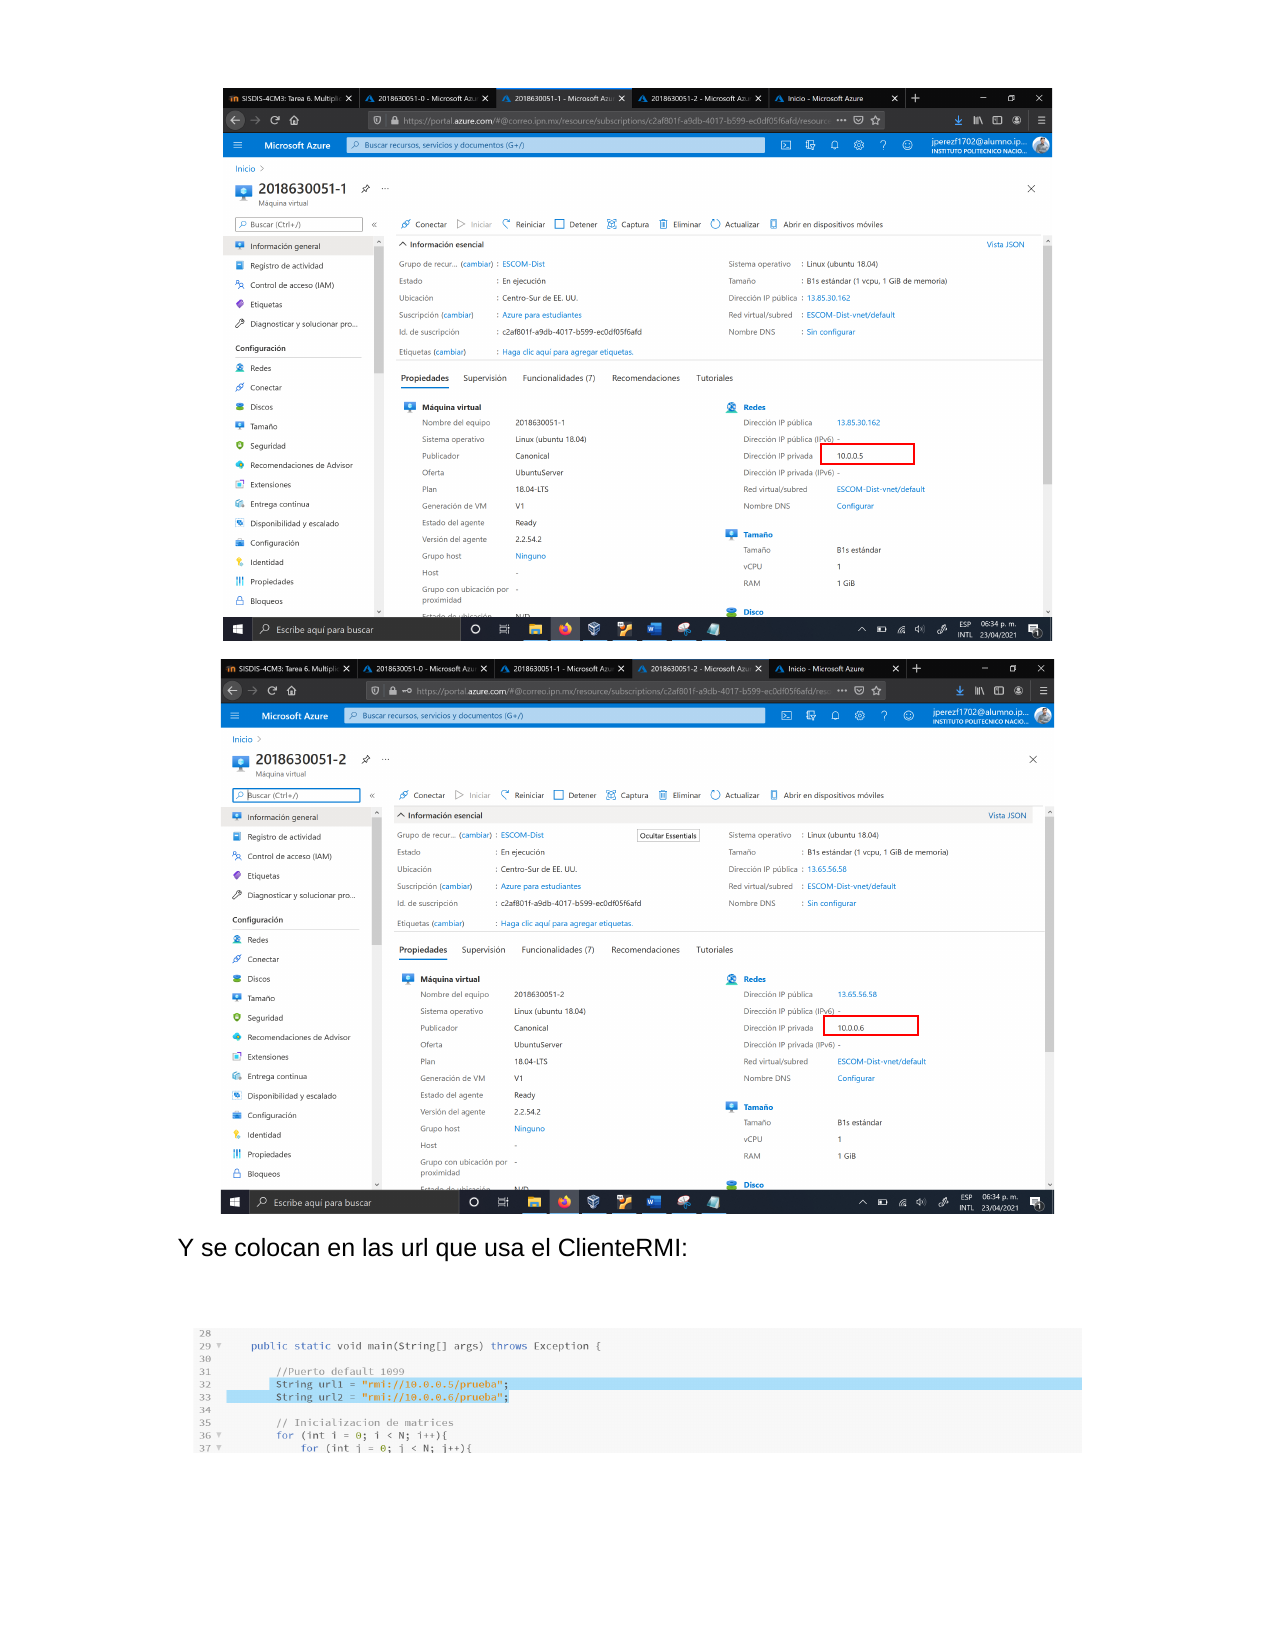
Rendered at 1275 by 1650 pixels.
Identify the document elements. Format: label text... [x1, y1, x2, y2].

picture [220, 659, 1055, 1214]
picture [223, 88, 1053, 641]
text Y se colocan en las url que usa el ClienteRMI: [177, 1233, 1098, 1262]
picture [193, 1328, 1082, 1453]
